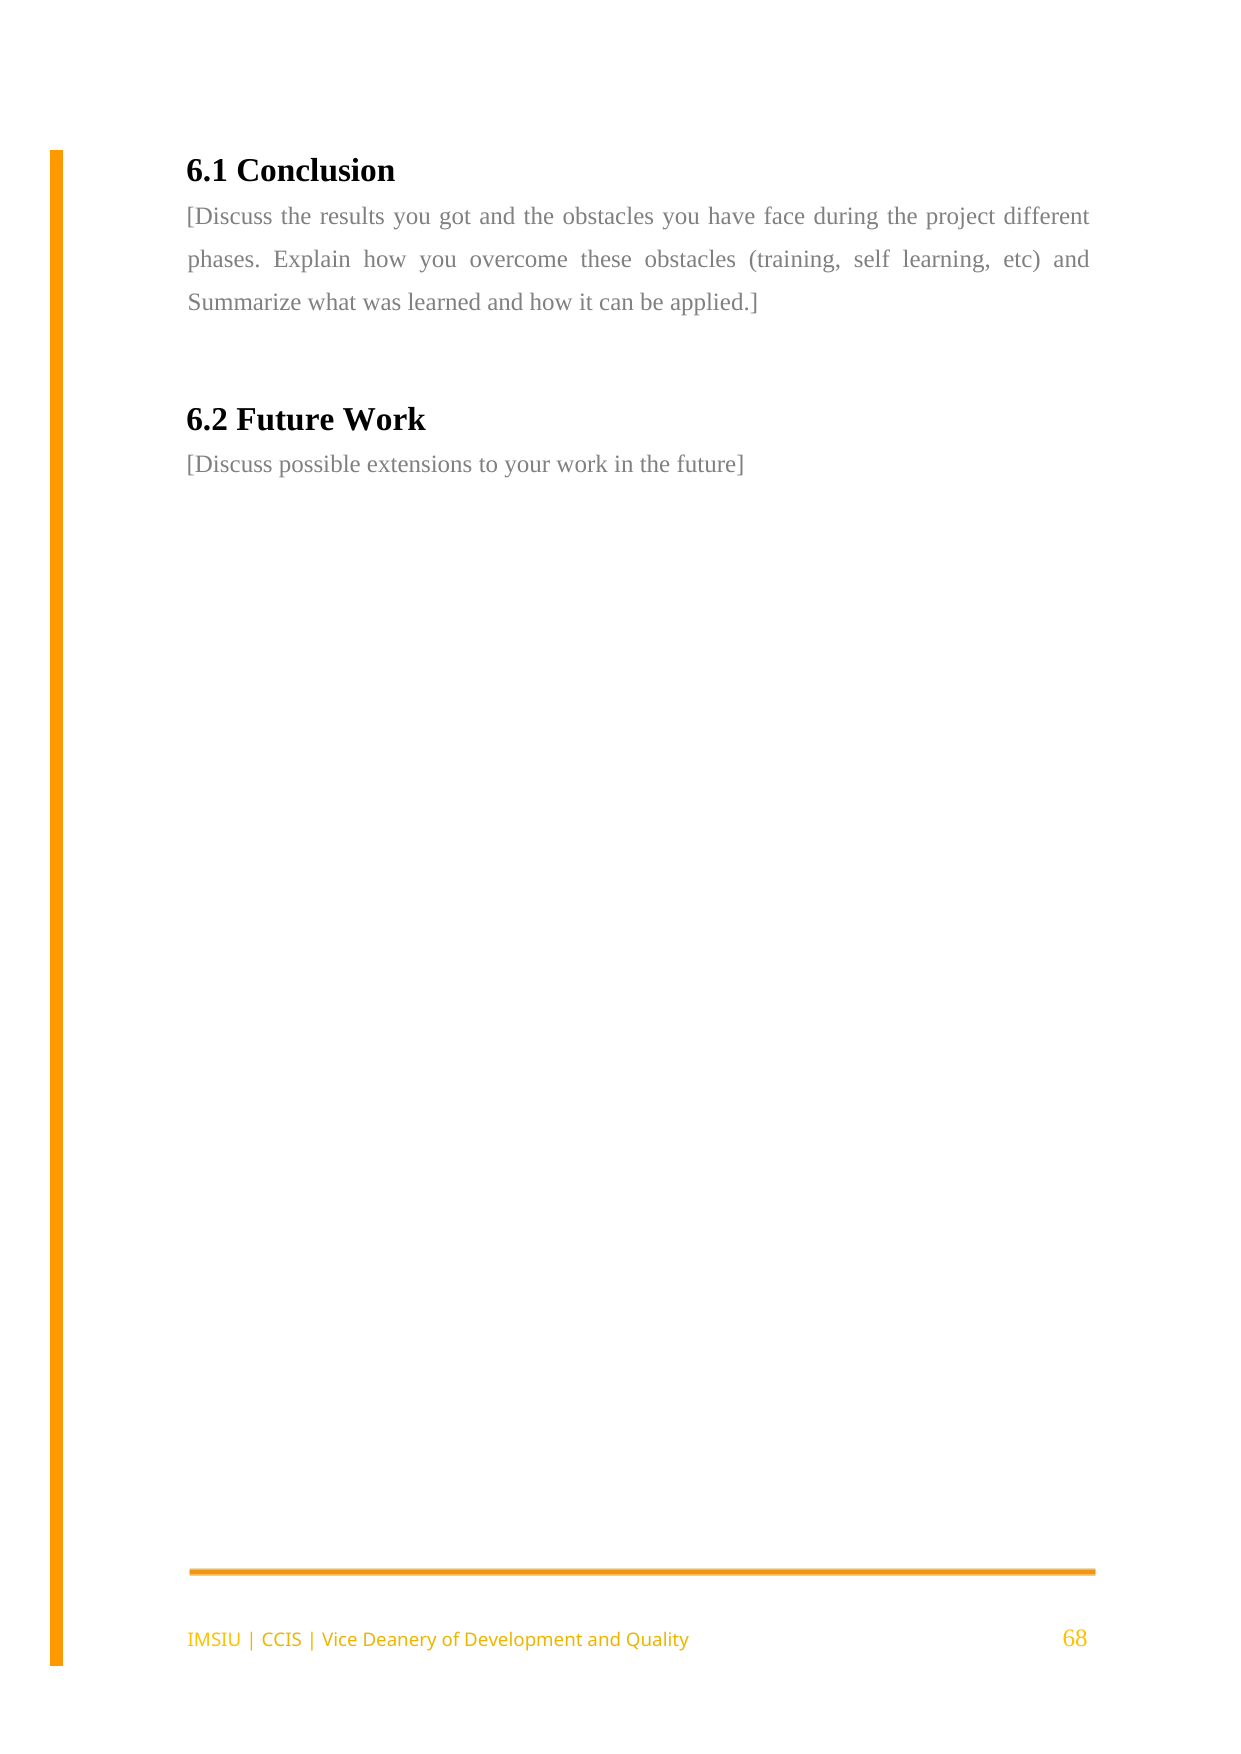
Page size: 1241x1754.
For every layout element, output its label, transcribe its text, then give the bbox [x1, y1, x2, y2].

text [Discuss possible extensions to your work in the future] [186, 449, 1090, 478]
text [Discuss the results you got and the obstacles you have face during the project different phases. Explain how you overcome these obstacles (training, self learning, etc) and Summarize what was learned and how it can be applied.] [186, 201, 1090, 316]
picture [187, 1567, 1100, 1576]
text 6.2 Future Work [186, 399, 1092, 437]
text 6.1 Conclusion [186, 150, 1092, 188]
